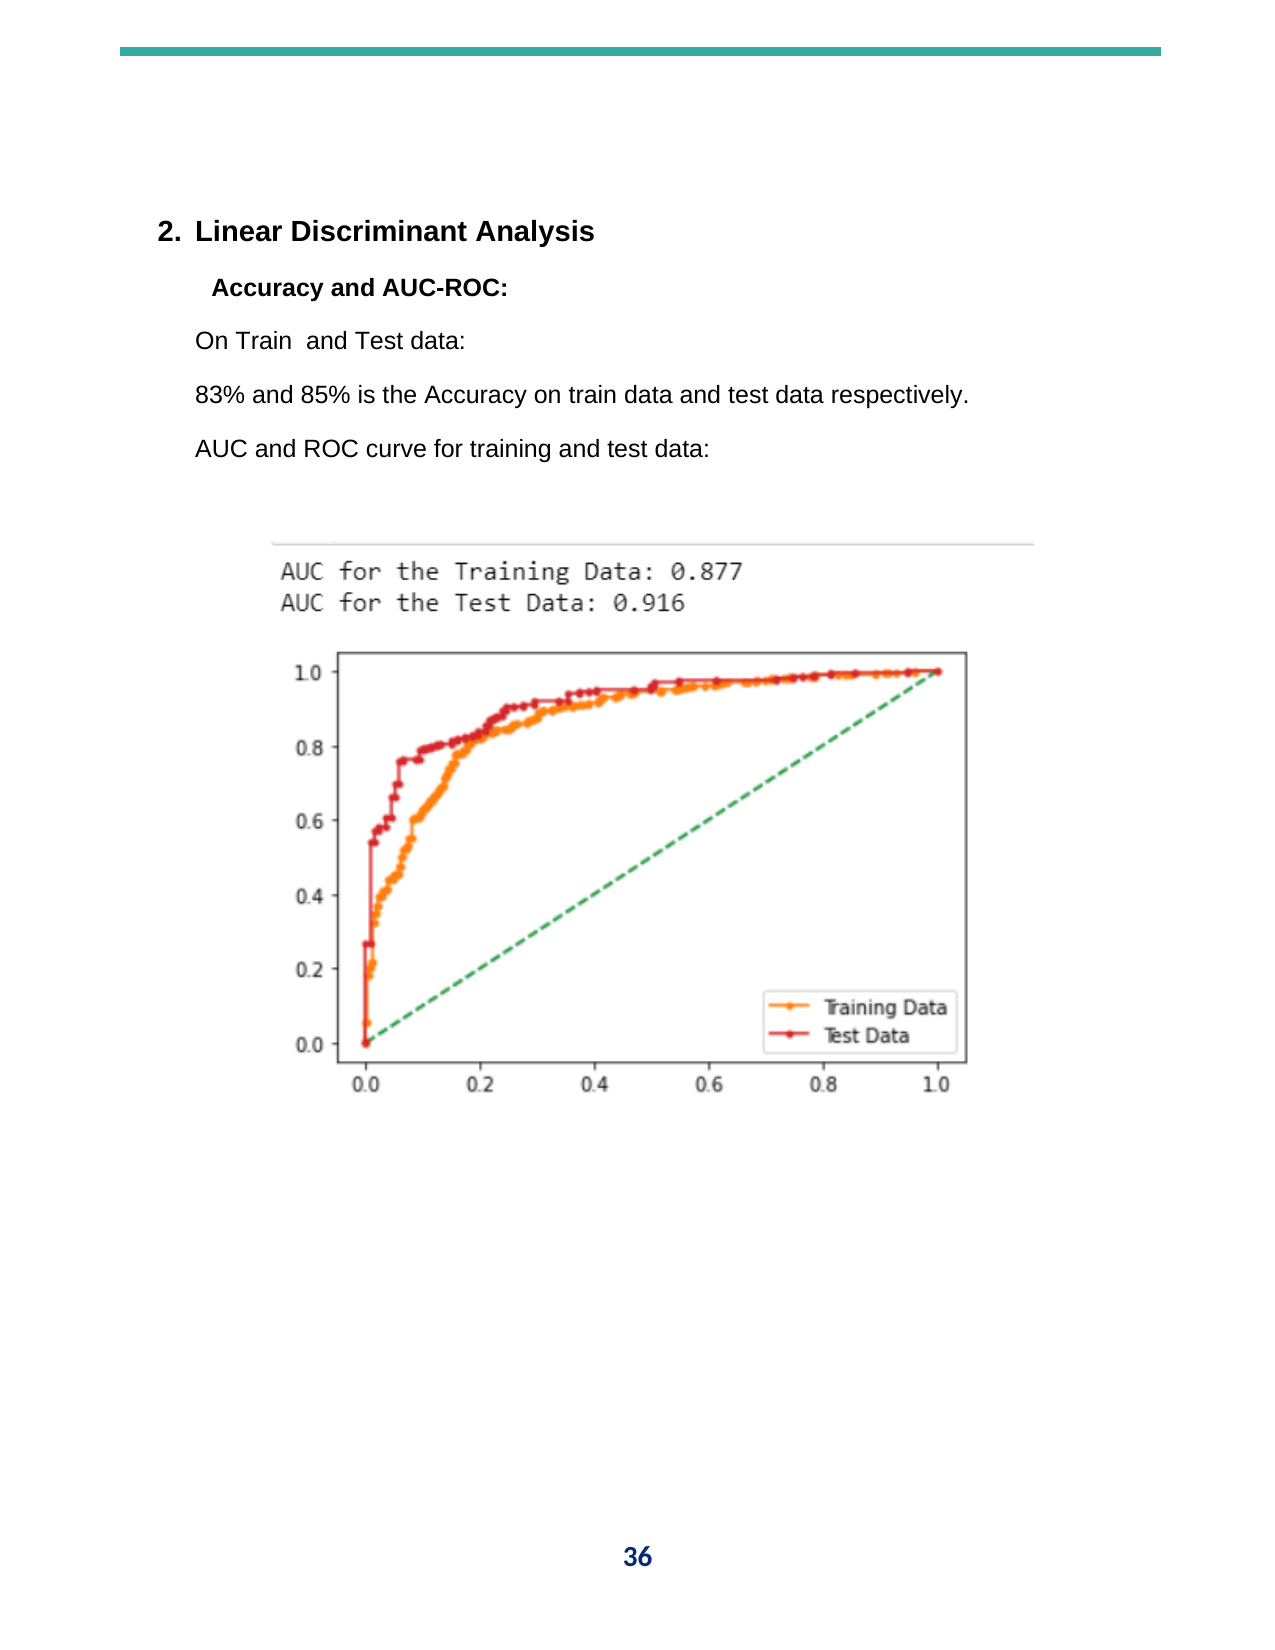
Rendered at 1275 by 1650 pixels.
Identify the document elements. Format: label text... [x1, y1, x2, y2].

text AUC and ROC curve for training and test data: [195, 434, 1155, 462]
list Linear Discriminant Analysis [157, 214, 1155, 247]
text Accuracy and AUC-ROC: [120, 272, 1155, 301]
text 83% and 85% is the Accuracy on train data and test data respectively. [195, 380, 1155, 409]
picture [270, 541, 1034, 1121]
text On Train and Test data: [195, 326, 1155, 355]
